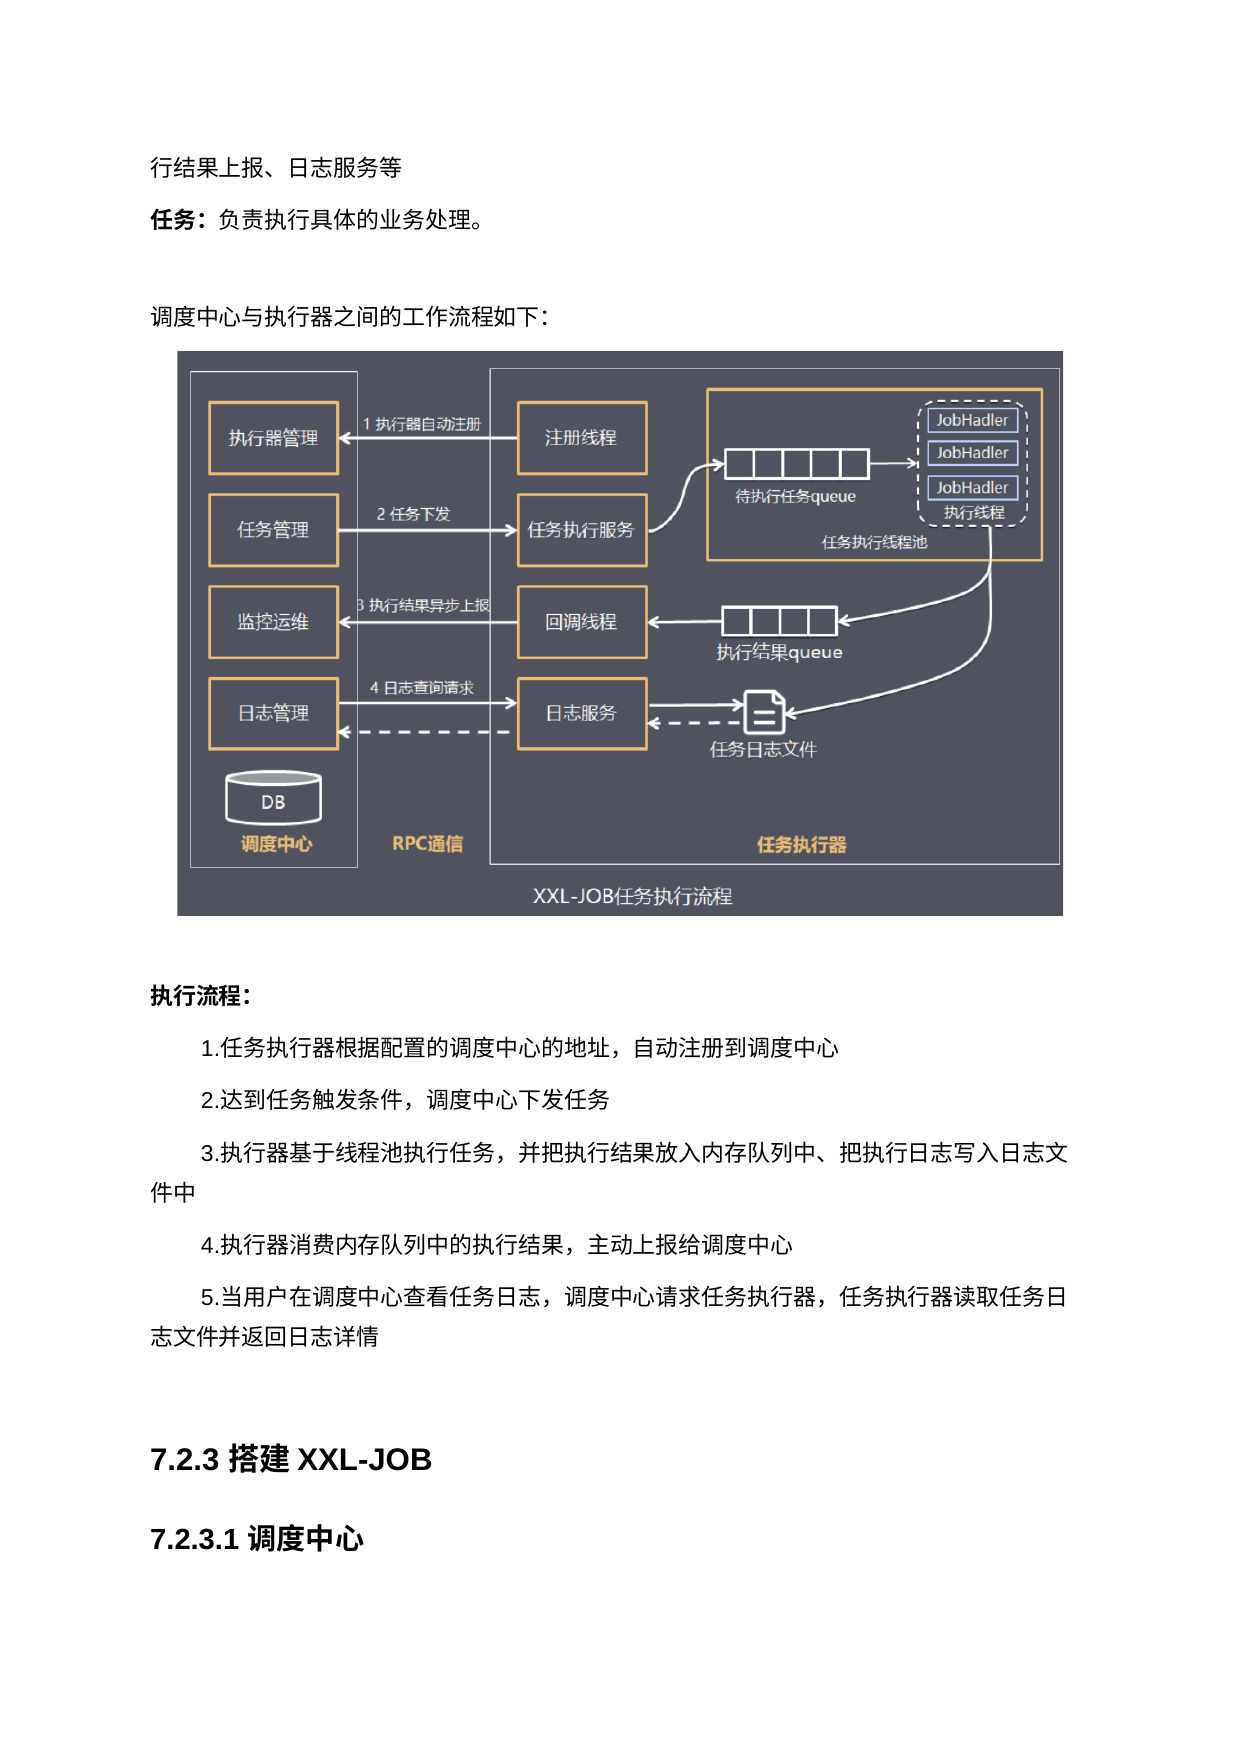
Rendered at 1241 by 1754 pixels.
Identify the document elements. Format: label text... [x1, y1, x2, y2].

text 4.执行器消费内存队列中的执行结果，主动上报给调度中心 [150, 1227, 1090, 1260]
text 1.任务执行器根据配置的调度中心的地址，自动注册到调度中心 [150, 1030, 1090, 1063]
text 任务：负责执行具体的业务处理。 [150, 202, 1090, 236]
text 5.当用户在调度中心查看任务日志，调度中心请求任务执行器，任务执行器读取任务日志文件并返回日志详情 [150, 1279, 1090, 1352]
picture [177, 351, 1064, 916]
text 2.达到任务触发条件，调度中心下发任务 [150, 1082, 1090, 1116]
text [150, 150, 1090, 183]
text 7.2.3 搭建XXL-JOB [150, 1434, 1090, 1479]
text 7.2.3.1 调度中心 [150, 1516, 1090, 1558]
text 执行流程： [150, 978, 1090, 1011]
text 3.执行器基于线程池执行任务，并把执行结果放入内存队列中、把执行日志写入日志文件中 [150, 1134, 1090, 1208]
text 调度中心与执行器之间的工作流程如下： [150, 299, 1090, 332]
